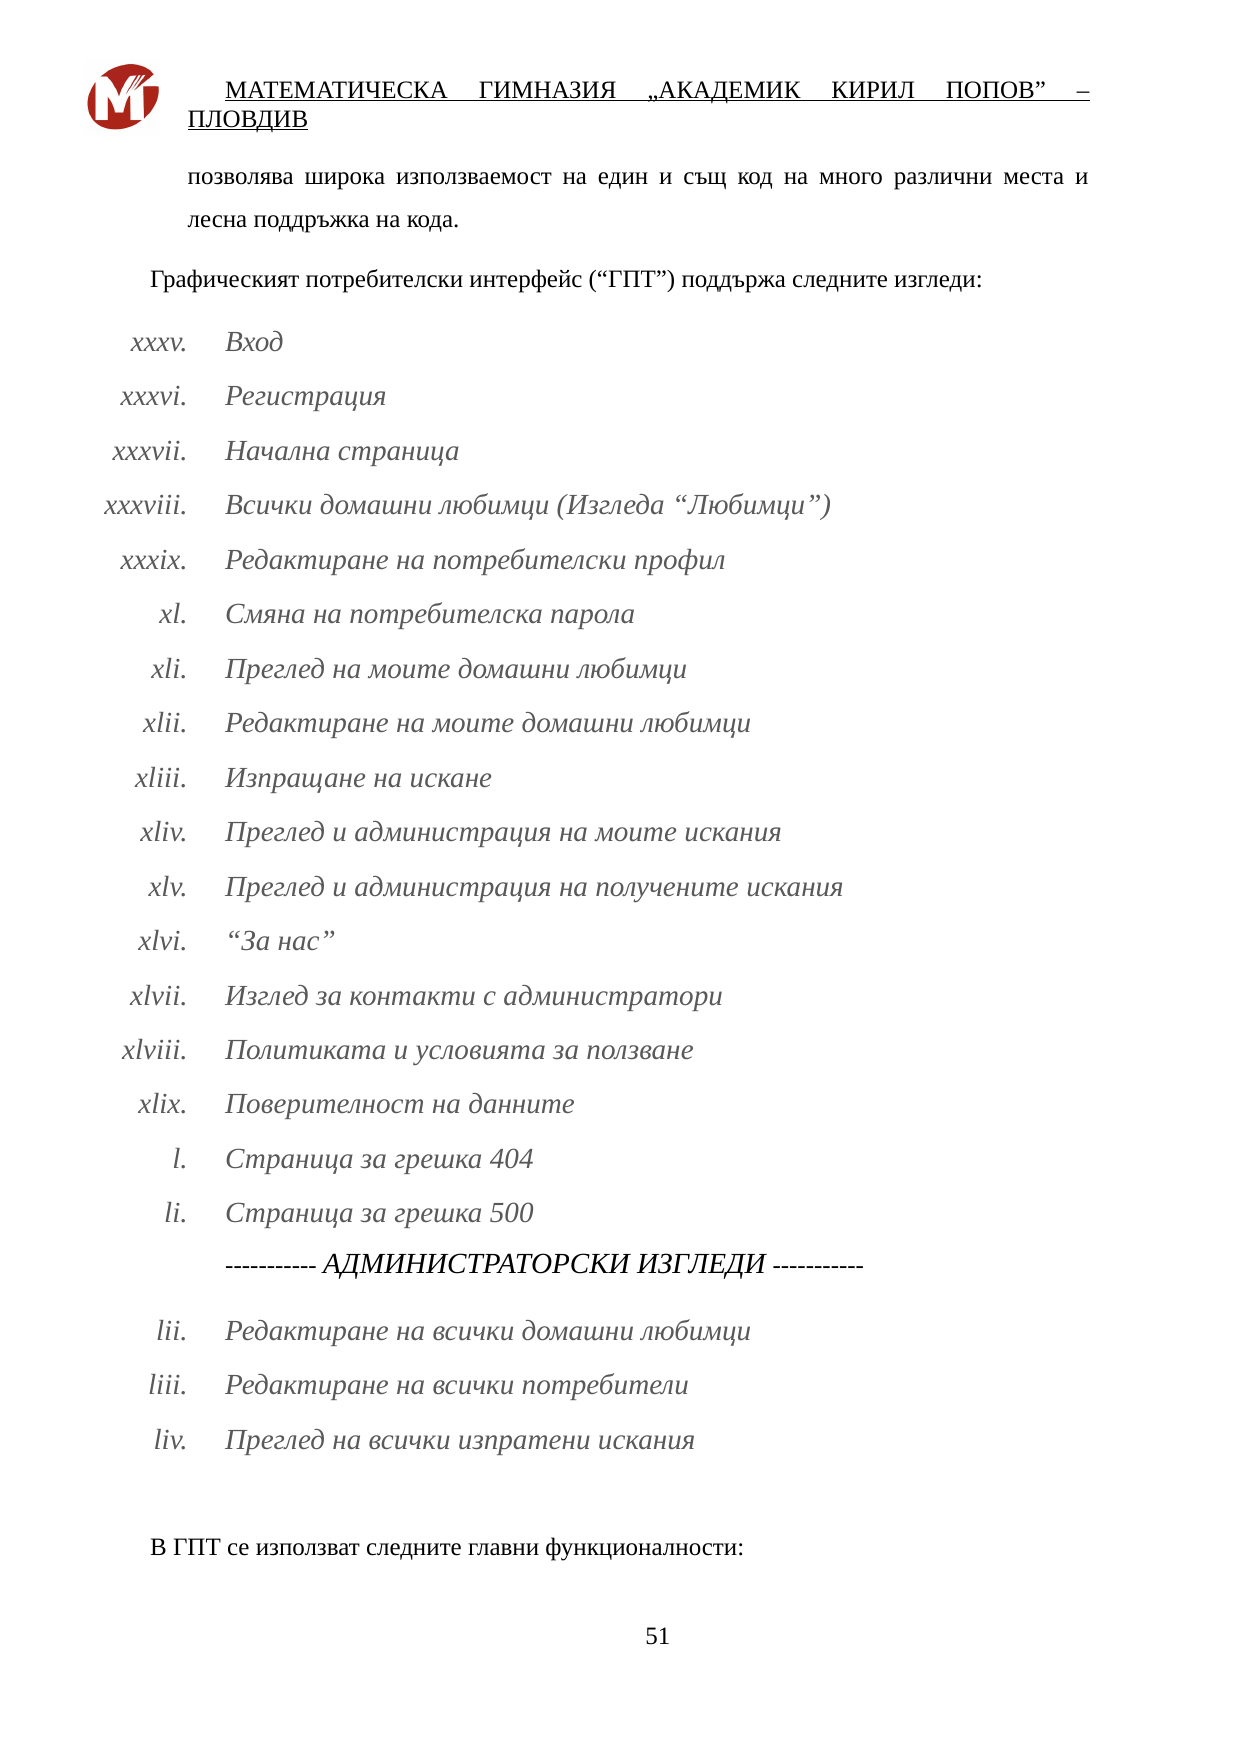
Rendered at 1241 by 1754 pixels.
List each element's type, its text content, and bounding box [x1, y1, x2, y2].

subtitle Вход [187, 324, 1090, 357]
subtitle Всички домашни любимци (Изгледа “Любимци”) [187, 487, 1090, 521]
subtitle Редактиране на потребителски профил [187, 542, 1090, 575]
subtitle Страница за грешка 500 [187, 1196, 1090, 1229]
text Графическият потребителски интерфейс (“ГПТ”) поддържа следните изгледи: [150, 264, 1090, 293]
subtitle Преглед и администрация на получените искания [187, 869, 1090, 902]
subtitle Политиката и условията за ползване [187, 1032, 1090, 1066]
subtitle Регистрация [187, 378, 1090, 412]
text ----------- АДМИНИСТРАТОРСКИ ИЗГЛЕДИ ----------- [187, 1246, 1090, 1279]
subtitle Смяна на потребителска парола [187, 596, 1090, 630]
picture [83, 58, 162, 137]
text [187, 161, 1090, 233]
subtitle Редактиране на моите домашни любимци [187, 705, 1090, 739]
subtitle “За нас” [187, 923, 1090, 957]
subtitle Страница за грешка 404 [187, 1141, 1090, 1175]
subtitle Редактиране на всички домашни любимци [187, 1313, 1090, 1346]
subtitle Поверителност на данните [187, 1087, 1090, 1120]
text В ГПТ се използват следните главни функционалности: [150, 1532, 1090, 1561]
subtitle Преглед на моите домашни любимци [187, 651, 1090, 684]
subtitle Редактиране на всички потребители [187, 1367, 1090, 1401]
subtitle Преглед на всички изпратени искания [187, 1422, 1090, 1455]
subtitle Изглед за контакти с администратори [187, 978, 1090, 1011]
subtitle Преглед и администрация на моите искания [187, 814, 1090, 848]
subtitle Изпращане на искане [187, 760, 1090, 793]
subtitle Начална страница [187, 433, 1090, 466]
